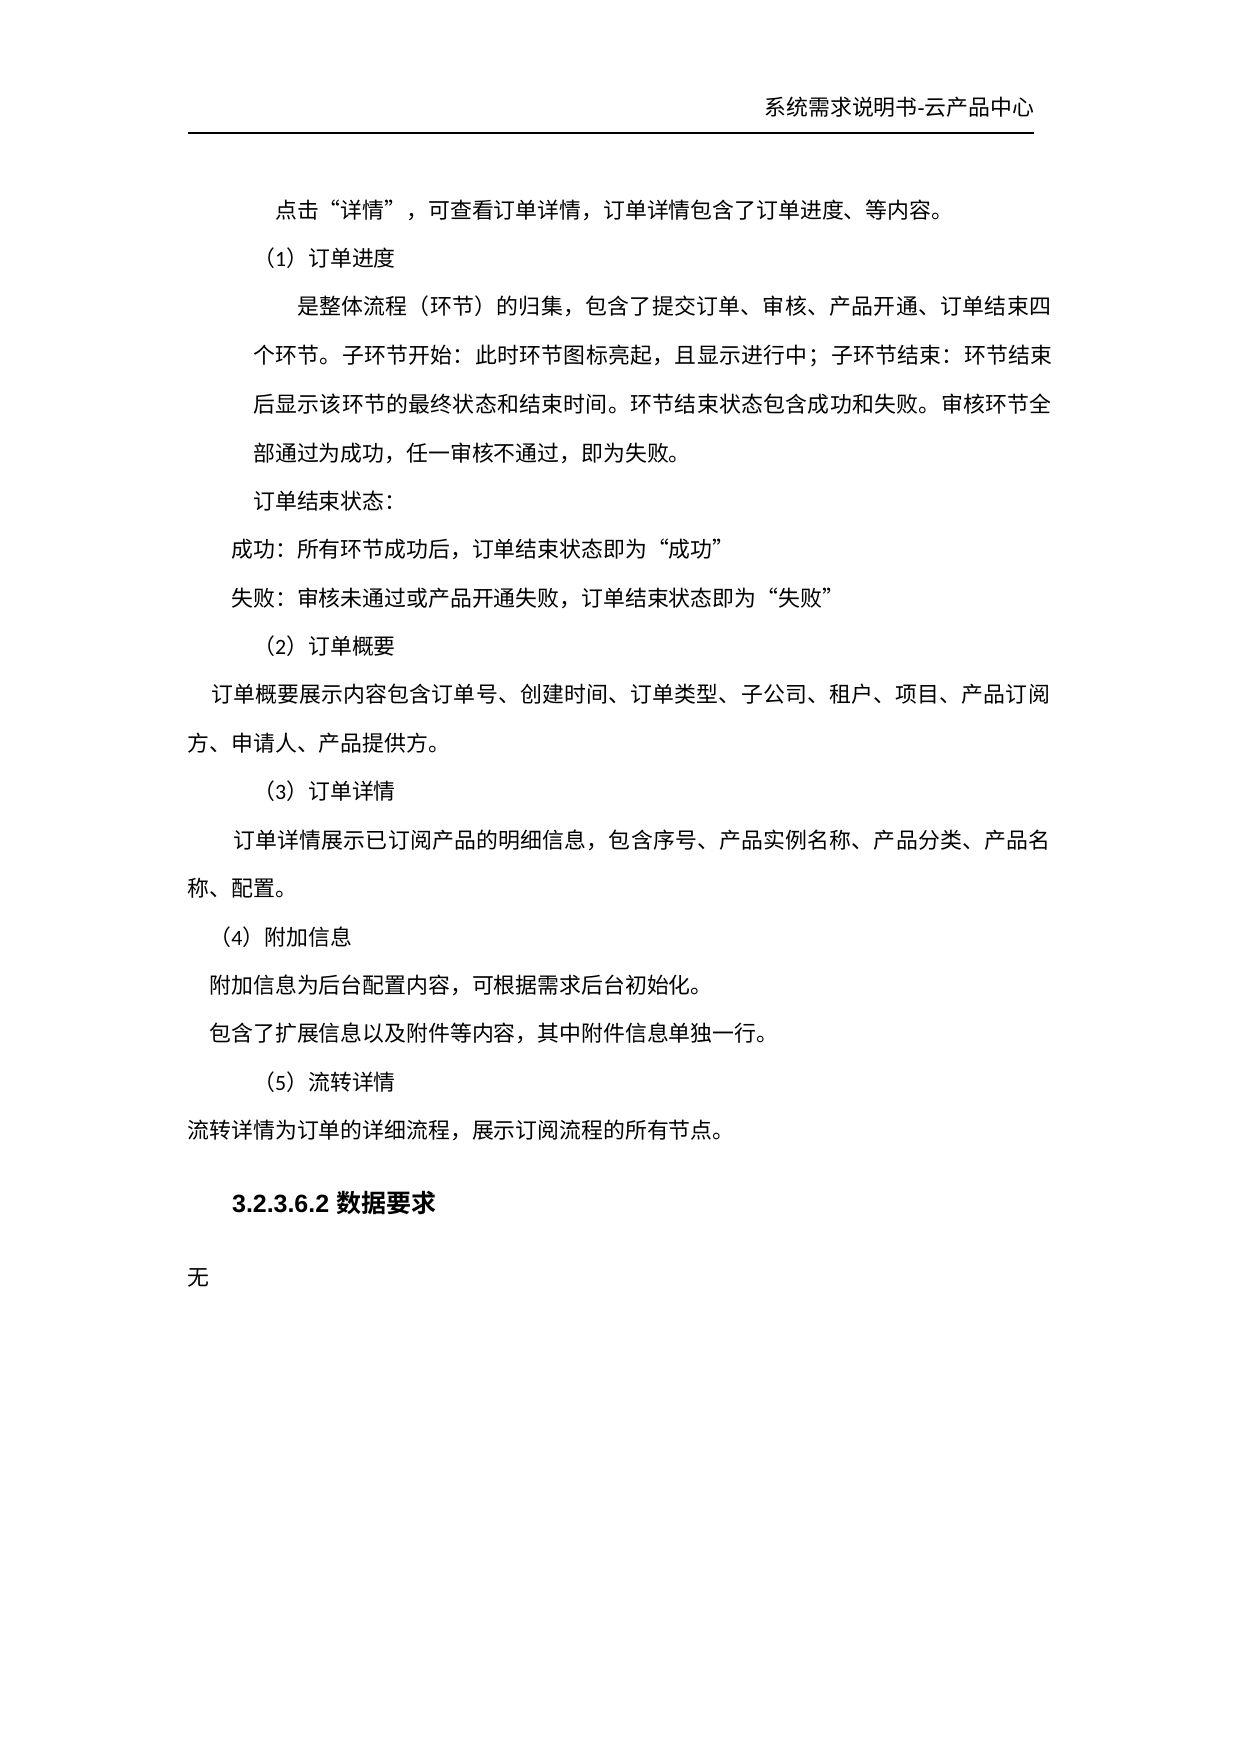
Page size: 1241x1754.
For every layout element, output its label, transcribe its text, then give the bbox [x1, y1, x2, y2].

text 订单概要展示内容包含订单号、创建时间、订单类型、子公司、租户、项目、产品订阅方、申请人、产品提供方。 [187, 677, 1053, 758]
list 订单结束状态： [253, 483, 1053, 516]
text 流转详情为订单的详细流程，展示订阅流程的所有节点。 [187, 1113, 1053, 1145]
text 订单详情展示已订阅产品的明细信息，包含序号、产品实例名称、产品分类、产品名称、配置。 [187, 822, 1053, 903]
list （4）附加信息 [187, 919, 1053, 952]
list （3）订单详情 [253, 774, 1053, 806]
list 点击“详情”，可查看订单详情，订单详情包含了订单进度、等内容。 [275, 192, 1053, 225]
text 附加信息为后台配置内容，可根据需求后台初始化。 [187, 968, 1053, 1000]
list （1）订单进度 [253, 241, 1053, 273]
list （2）订单概要 [253, 628, 1053, 661]
list （5）流转详情 [253, 1064, 1053, 1097]
text 失败：审核未通过或产品开通失败，订单结束状态即为“失败” [187, 580, 1053, 613]
subtitle 数据要求 [232, 1169, 1053, 1234]
list 是整体流程（环节）的归集，包含了提交订单、审核、产品开通、订单结束四个环节。子环节开始：此时环节图标亮起，且显示进行中；子环节结束：环节结束后显示该环节的最终状态和结束时间。环节结束状态包含成功和失败。审核环节全部通过为成功，任一审核不通过，即为失败。 [253, 289, 1053, 468]
text 成功：所有环节成功后，订单结束状态即为“成功” [187, 532, 1053, 564]
text 无 [187, 1259, 1053, 1292]
text 包含了扩展信息以及附件等内容，其中附件信息单独一行。 [187, 1016, 1053, 1048]
